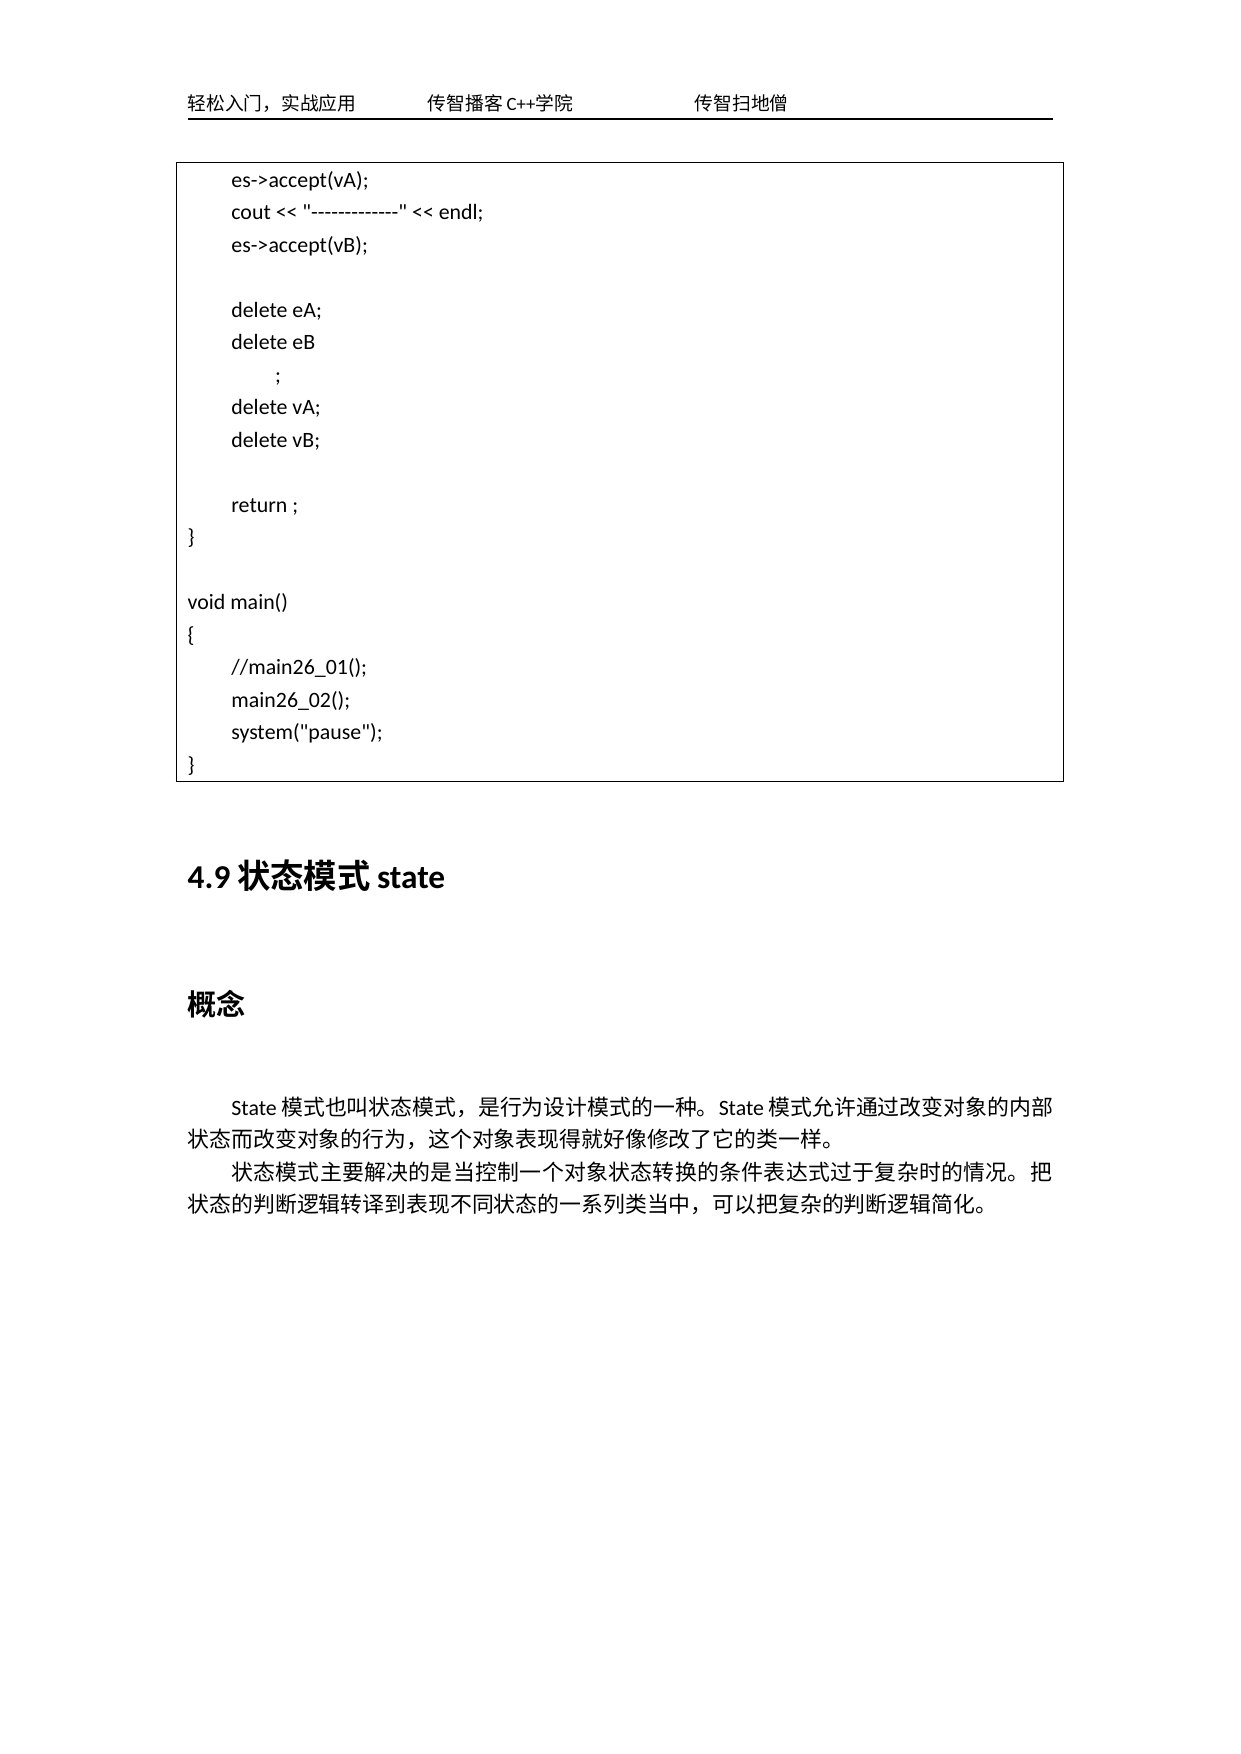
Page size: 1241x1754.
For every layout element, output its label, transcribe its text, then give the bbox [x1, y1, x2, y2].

subtitle 4.9状态模式state [187, 841, 1053, 906]
text 状态模式主要解决的是当控制一个对象状态转换的条件表达式过于复杂时的情况。把状态的判断逻辑转译到表现不同状态的一系列类当中，可以把复杂的判断逻辑简化。 [187, 1154, 1053, 1219]
text State模式也叫状态模式，是行为设计模式的一种。State模式允许通过改变对象的内部状态而改变对象的行为，这个对象表现得就好像修改了它的类一样。 [187, 1089, 1053, 1154]
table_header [177, 163, 1063, 781]
subtitle 概念 [187, 970, 1053, 1035]
